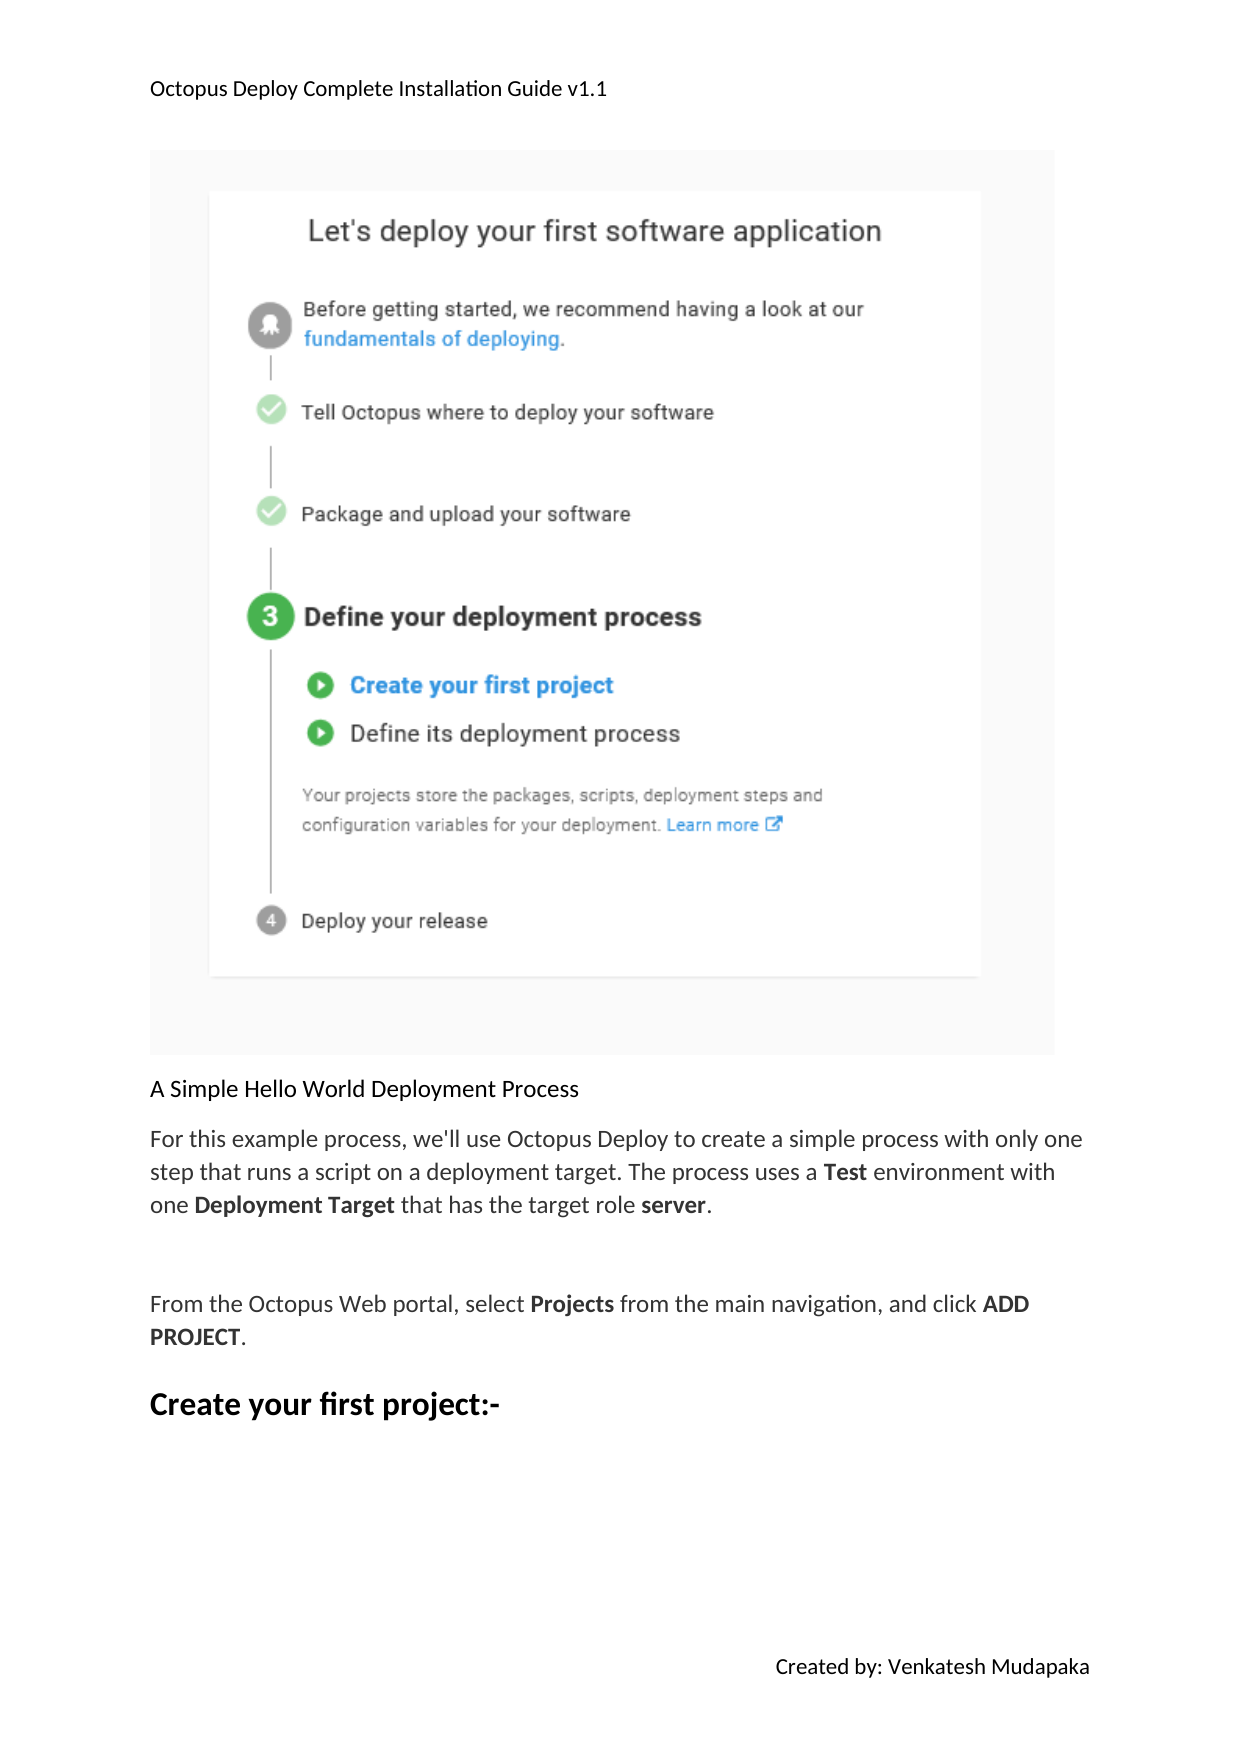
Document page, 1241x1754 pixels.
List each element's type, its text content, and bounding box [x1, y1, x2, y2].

text A Simple Hello World Deployment Process [150, 1073, 1090, 1104]
subtitle Create your first project:- [150, 1383, 1090, 1424]
picture [150, 150, 1055, 1055]
text From the Octopus Web portal, select Projects from the main navigation, and click ADD PROJECT. [150, 1288, 1090, 1352]
text For this example process, we'll use Octopus Deploy to create a simple process with only one step that runs a script on a deployment target. The process uses a Test environment with one Deployment Target that has the target role server. [150, 1123, 1090, 1219]
